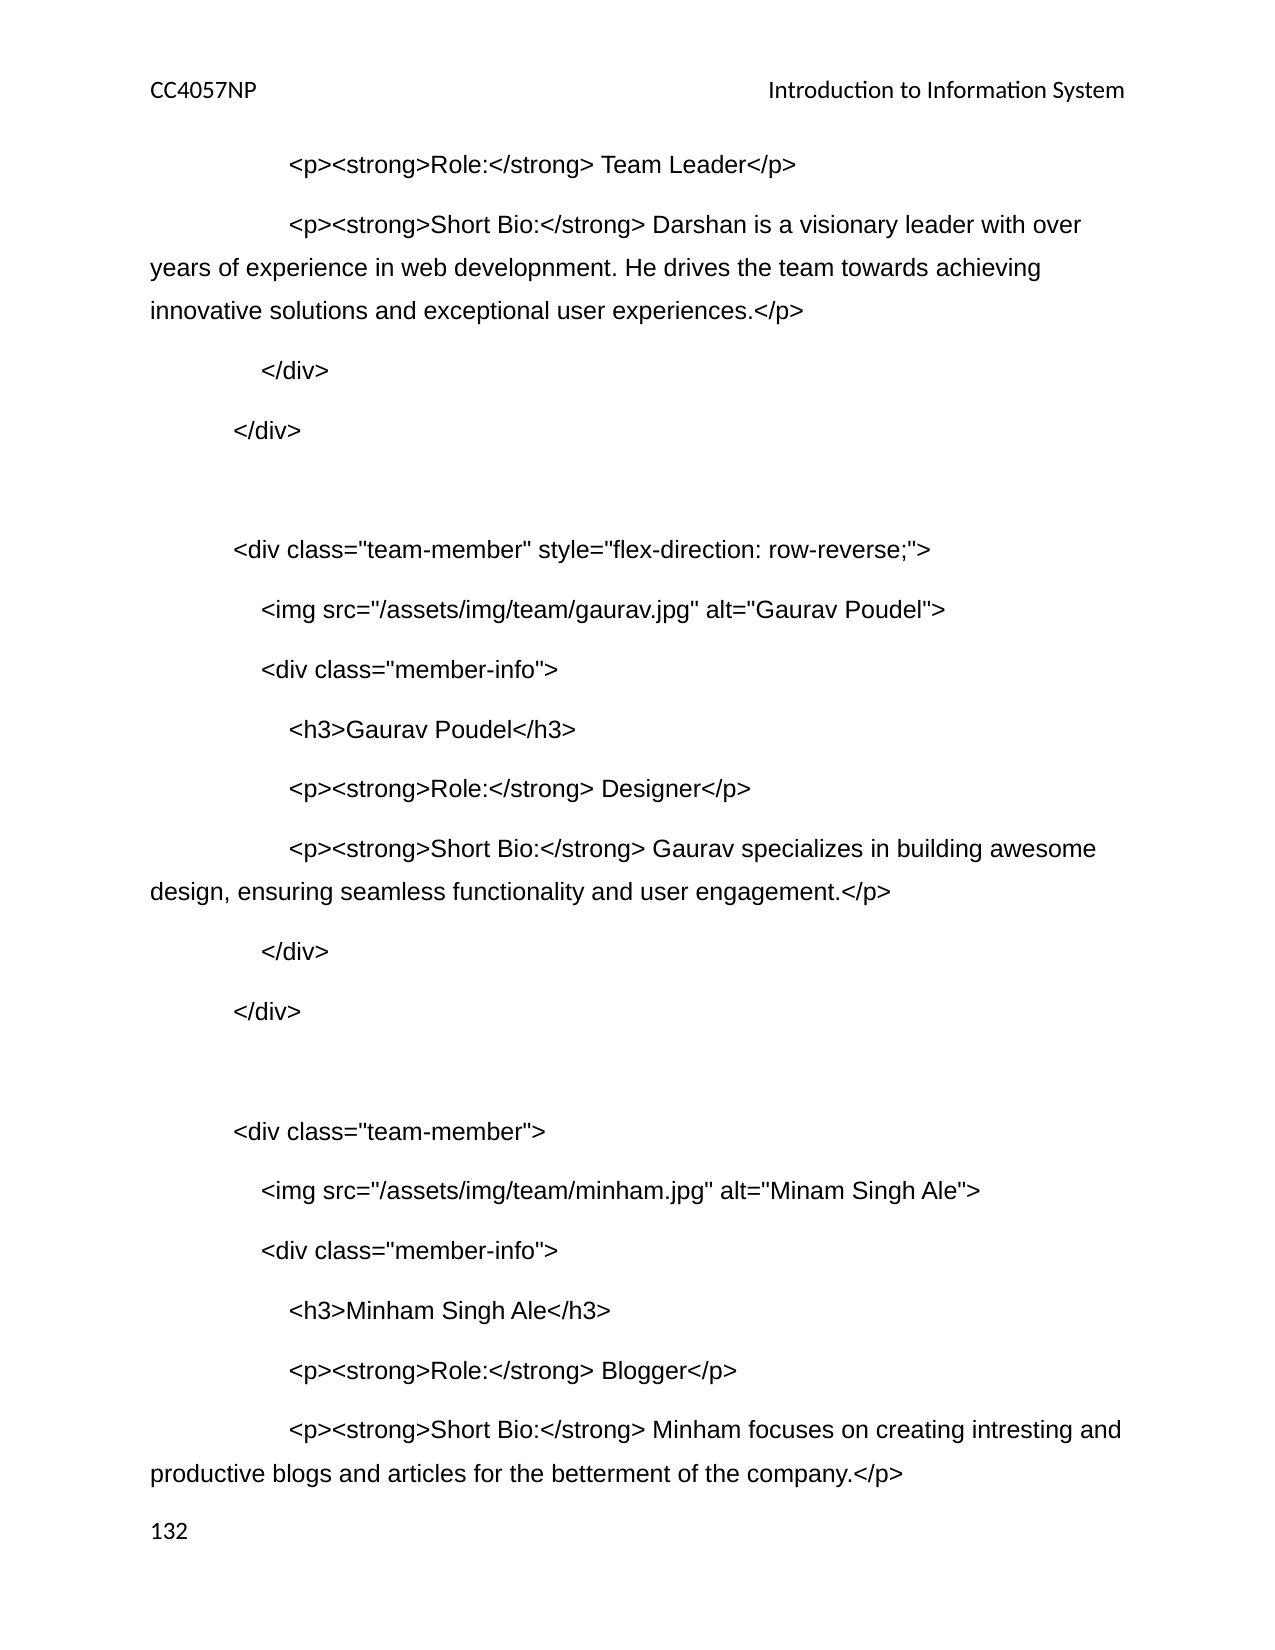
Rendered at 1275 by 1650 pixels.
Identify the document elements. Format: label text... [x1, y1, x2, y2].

text <div class="member-info"> [150, 655, 1125, 683]
text <div class="team-member" style="flex-direction: row-reverse;"> [150, 535, 1125, 564]
text <img src="/assets/img/team/minham.jpg" alt="Minam Singh Ale"> [150, 1176, 1125, 1205]
text <p><strong>Short Bio:</strong> Gaurav specializes in building awesome design, ensuring seamless functionality and user engagement.</p> [150, 834, 1125, 906]
text <h3>Gaurav Poudel</h3> [150, 714, 1125, 743]
text <p><strong>Short Bio:</strong> Minham focuses on creating intresting and productive blogs and articles for the betterment of the company.</p> [150, 1415, 1125, 1487]
text <p><strong>Role:</strong> Designer</p> [150, 774, 1125, 803]
text </div> [150, 356, 1125, 384]
text <div class="team-member"> [150, 1116, 1125, 1145]
text </div> [150, 997, 1125, 1026]
text <p><strong>Role:</strong> Blogger</p> [150, 1356, 1125, 1384]
text <p><strong>Short Bio:</strong> Darshan is a visionary leader with over years of experience in web developnment. He drives the team towards achieving innovative solutions and exceptional user experiences.</p> [150, 210, 1125, 325]
text </div> [150, 937, 1125, 966]
text <h3>Minham Singh Ale</h3> [150, 1296, 1125, 1324]
text <img src="/assets/img/team/gaurav.jpg" alt="Gaurav Poudel"> [150, 595, 1125, 624]
text <div class="member-info"> [150, 1236, 1125, 1265]
text </div> [150, 416, 1125, 444]
text <p><strong>Role:</strong> Team Leader</p> [150, 150, 1125, 179]
